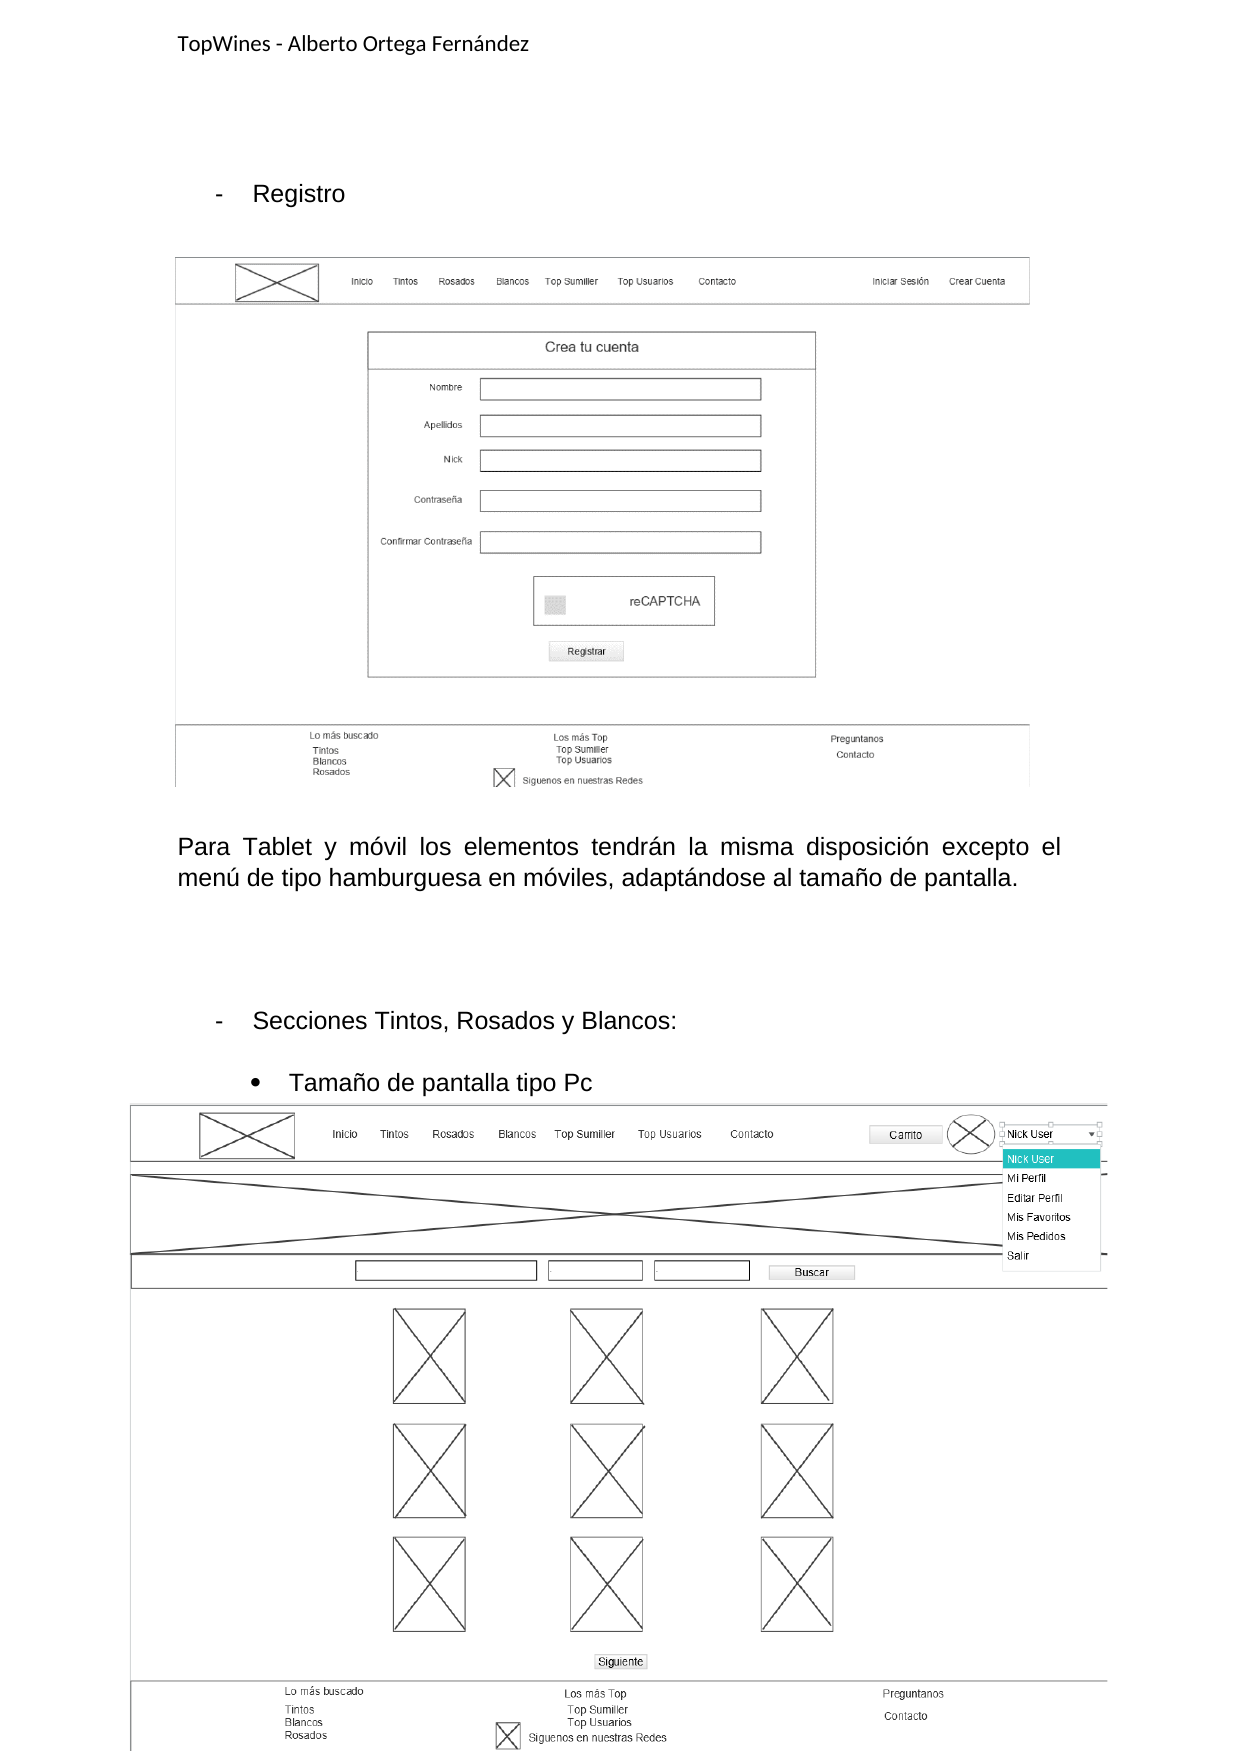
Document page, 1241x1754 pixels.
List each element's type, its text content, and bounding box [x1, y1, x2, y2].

picture [129, 1103, 1108, 1749]
picture [173, 257, 1029, 786]
list Secciones Tintos, Rosados y Blancos: [215, 1006, 1063, 1035]
list Registro [215, 179, 1063, 207]
list Tamaño de pantalla tipo Pc [251, 1068, 1063, 1097]
